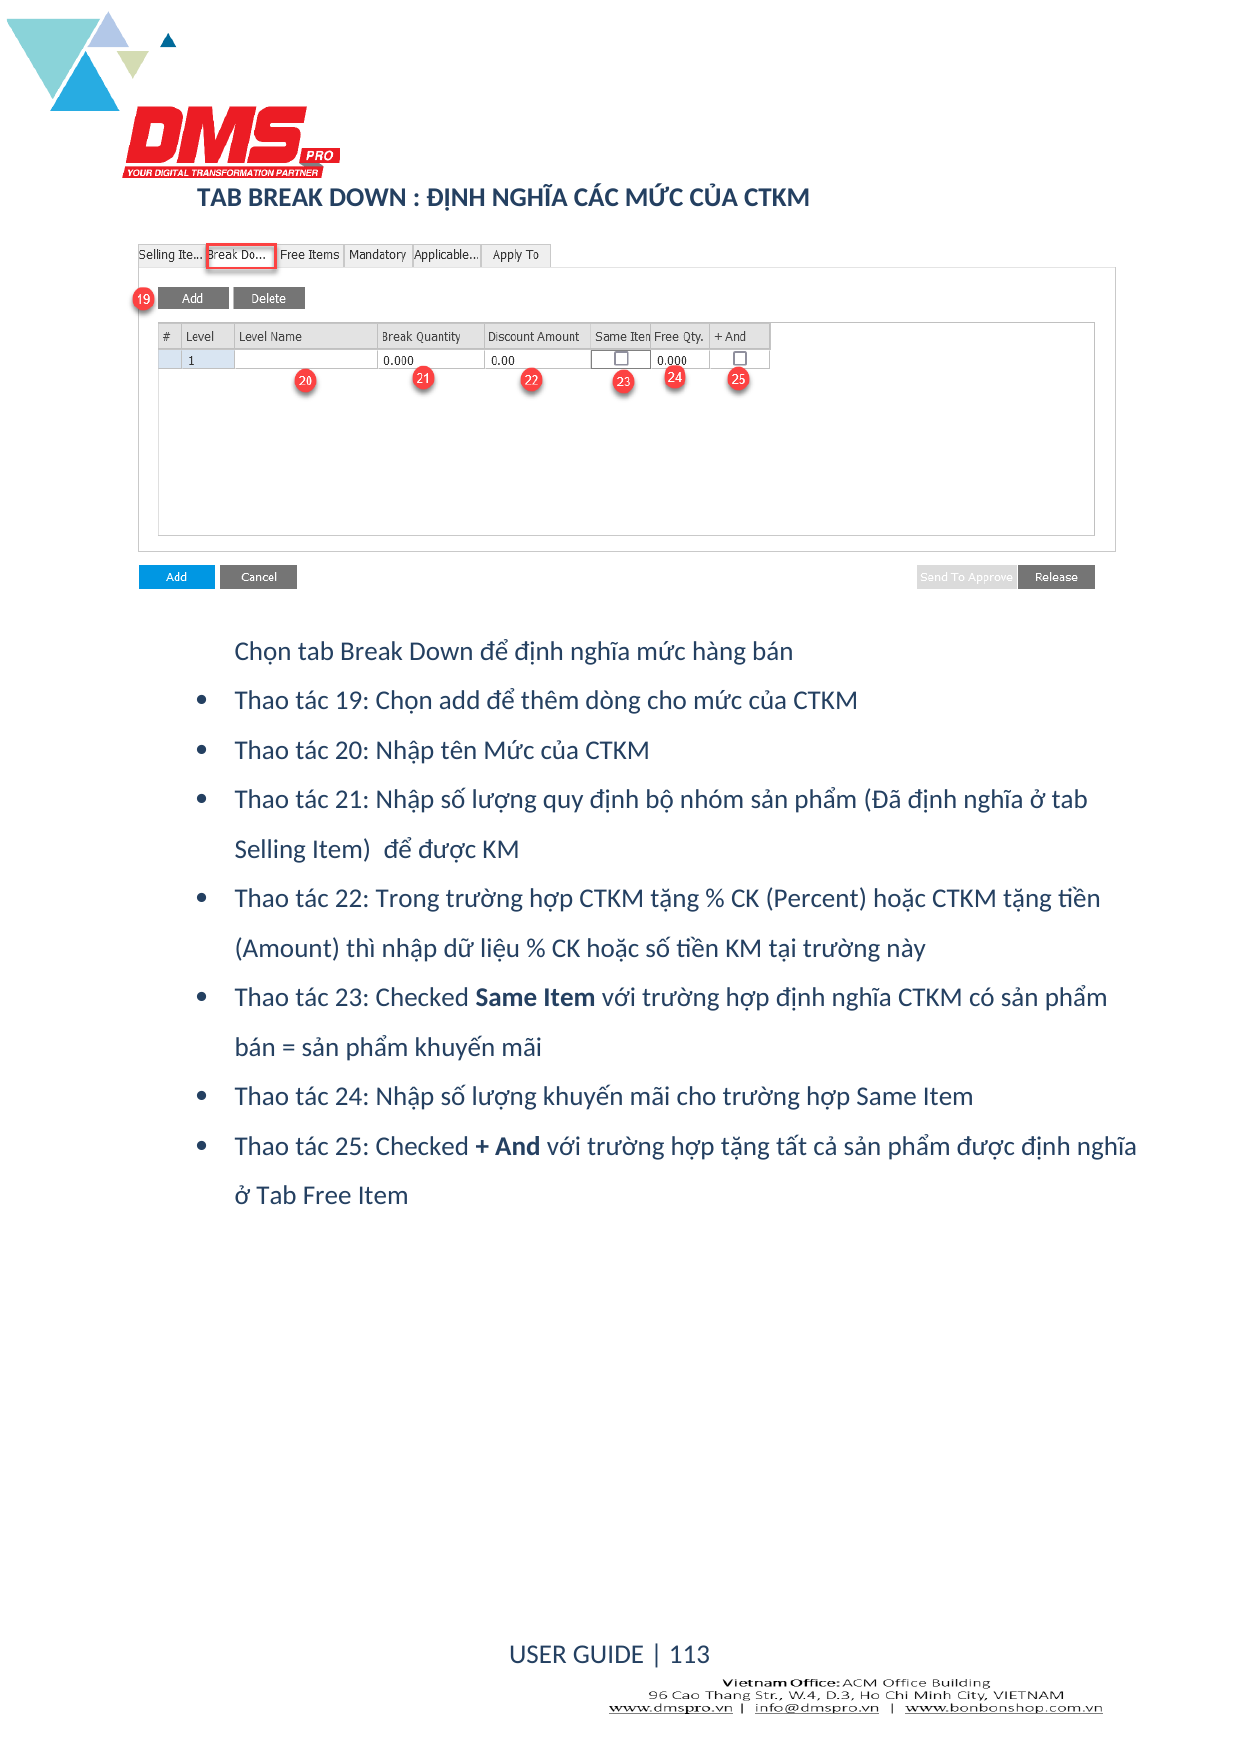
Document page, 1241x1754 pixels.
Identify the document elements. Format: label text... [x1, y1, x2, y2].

list Chọn tab Break Down để định nghĩa mức hàng bán [234, 634, 1153, 667]
picture [5, 11, 340, 177]
list TAB BREAK DOWN : ĐỊNH NGHĨA CÁC MỨC CỦA CTKM [197, 181, 1153, 213]
list Thao tác 19: Chọn add để thêm dòng cho mức của CTKM [197, 683, 1153, 717]
list Thao tác 22: Trong trường hợp CTKM tặng % CK (Percent) hoặc CTKM tặng tiền (Amount) thì nhập dữ liệu % CK hoặc số tiền KM tại trường này [197, 881, 1153, 964]
list Thao tác 23: Checked Same Item với trường hợp định nghĩa CTKM có sản phẩm bán = sản phẩm khuyến mãi [197, 980, 1153, 1063]
list Thao tác 20: Nhập tên Mức của CTKM [197, 733, 1153, 766]
list Thao tác 21: Nhập số lượng quy định bộ nhóm sản phẩm (Đã định nghĩa ở tab Selling Item) để được KM [197, 782, 1153, 865]
picture [121, 230, 1154, 618]
list Thao tác 25: Checked + And với trường hợp tặng tất cả sản phẩm được định nghĩa ở Tab Free Item [197, 1129, 1153, 1211]
list Thao tác 24: Nhập số lượng khuyến mãi cho trường hợp Same Item [197, 1079, 1153, 1112]
